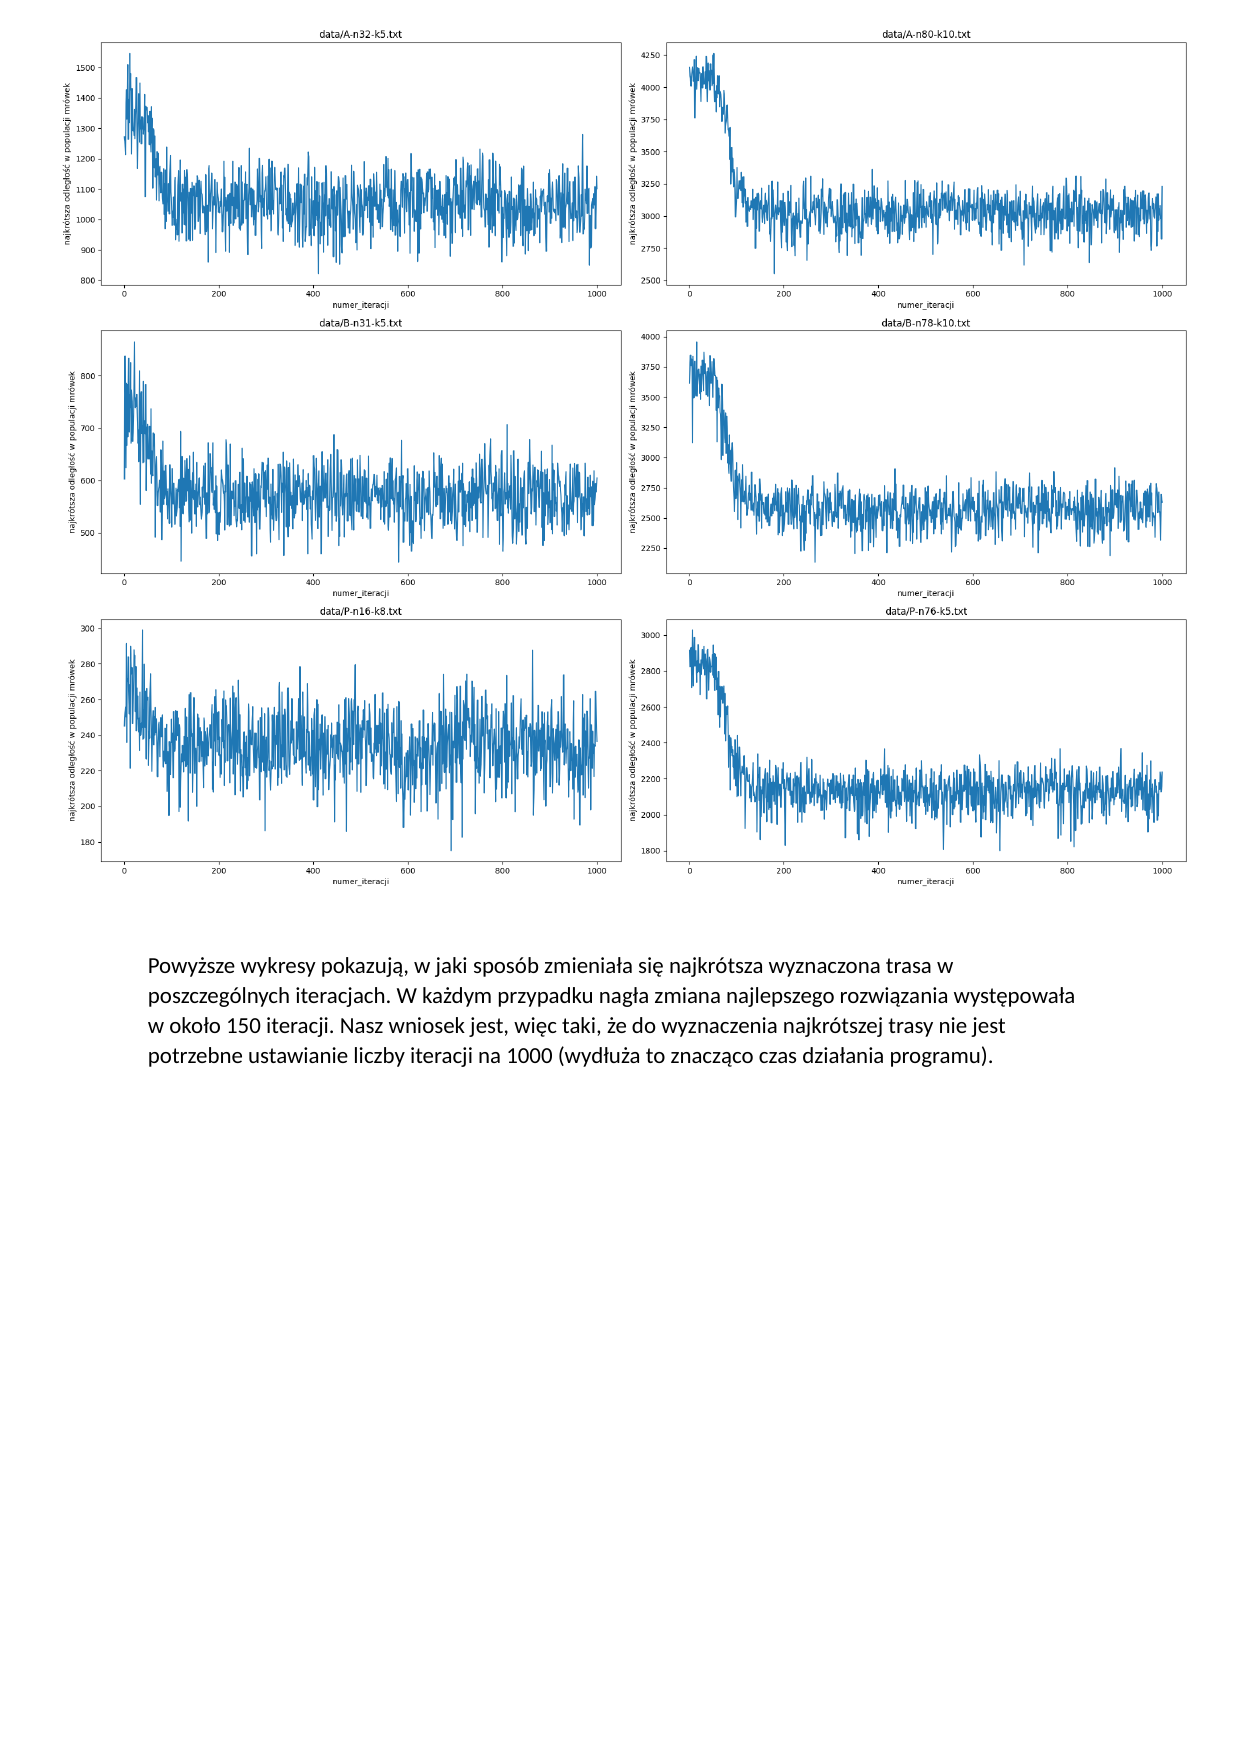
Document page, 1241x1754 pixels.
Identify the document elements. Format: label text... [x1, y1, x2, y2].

picture [55, 21, 1194, 902]
text Powyższe wykresy pokazują, w jaki sposób zmieniała się najkrótsza wyznaczona trasa w poszczególnych iteracjach. W każdym przypadku nagła zmiana najlepszego rozwiązania występowała w około 150 iteracji. Nasz wniosek jest, więc taki, że do wyznaczenia najkrótszej trasy nie jest potrzebne ustawianie liczby iteracji na 1000 (wydłuża to znacząco czas działania programu). [148, 951, 1093, 1069]
